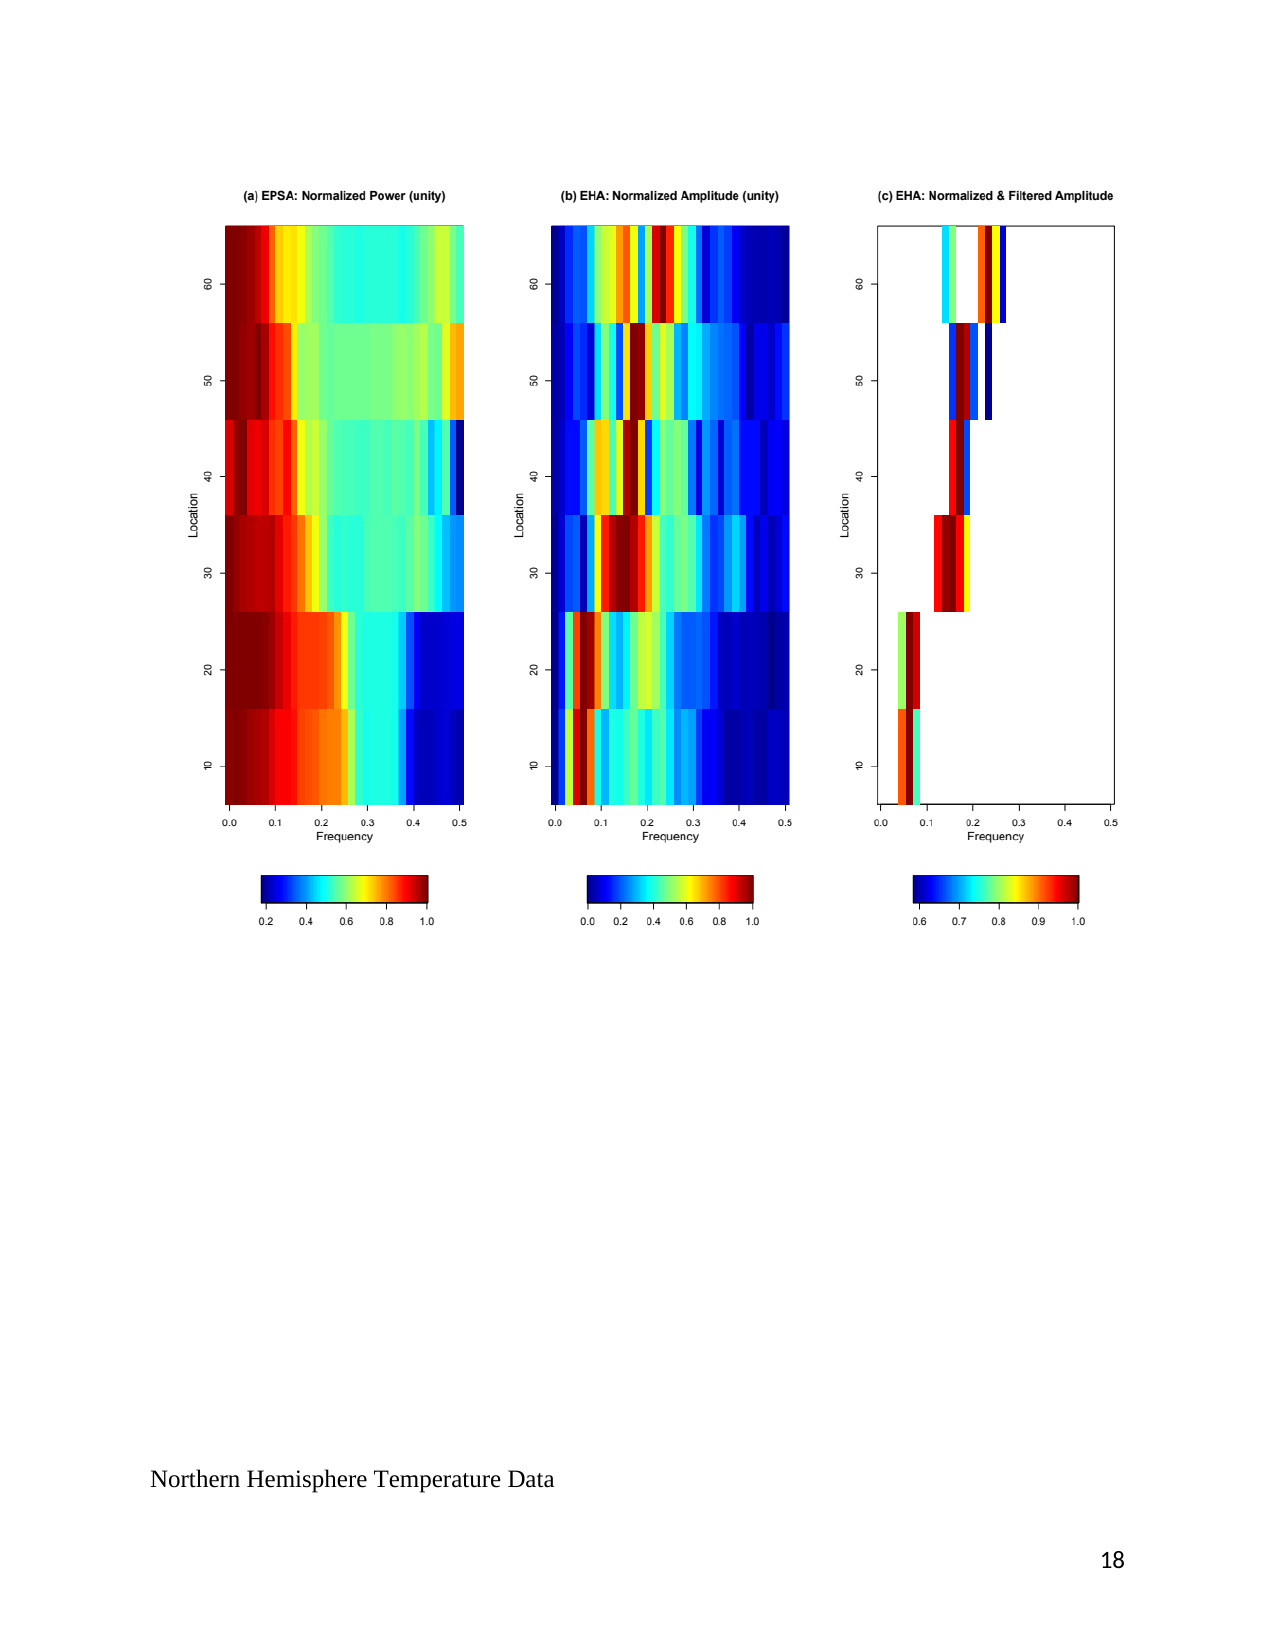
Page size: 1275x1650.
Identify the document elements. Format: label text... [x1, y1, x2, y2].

text Northern Hemisphere Temperature Data [150, 1464, 1125, 1492]
